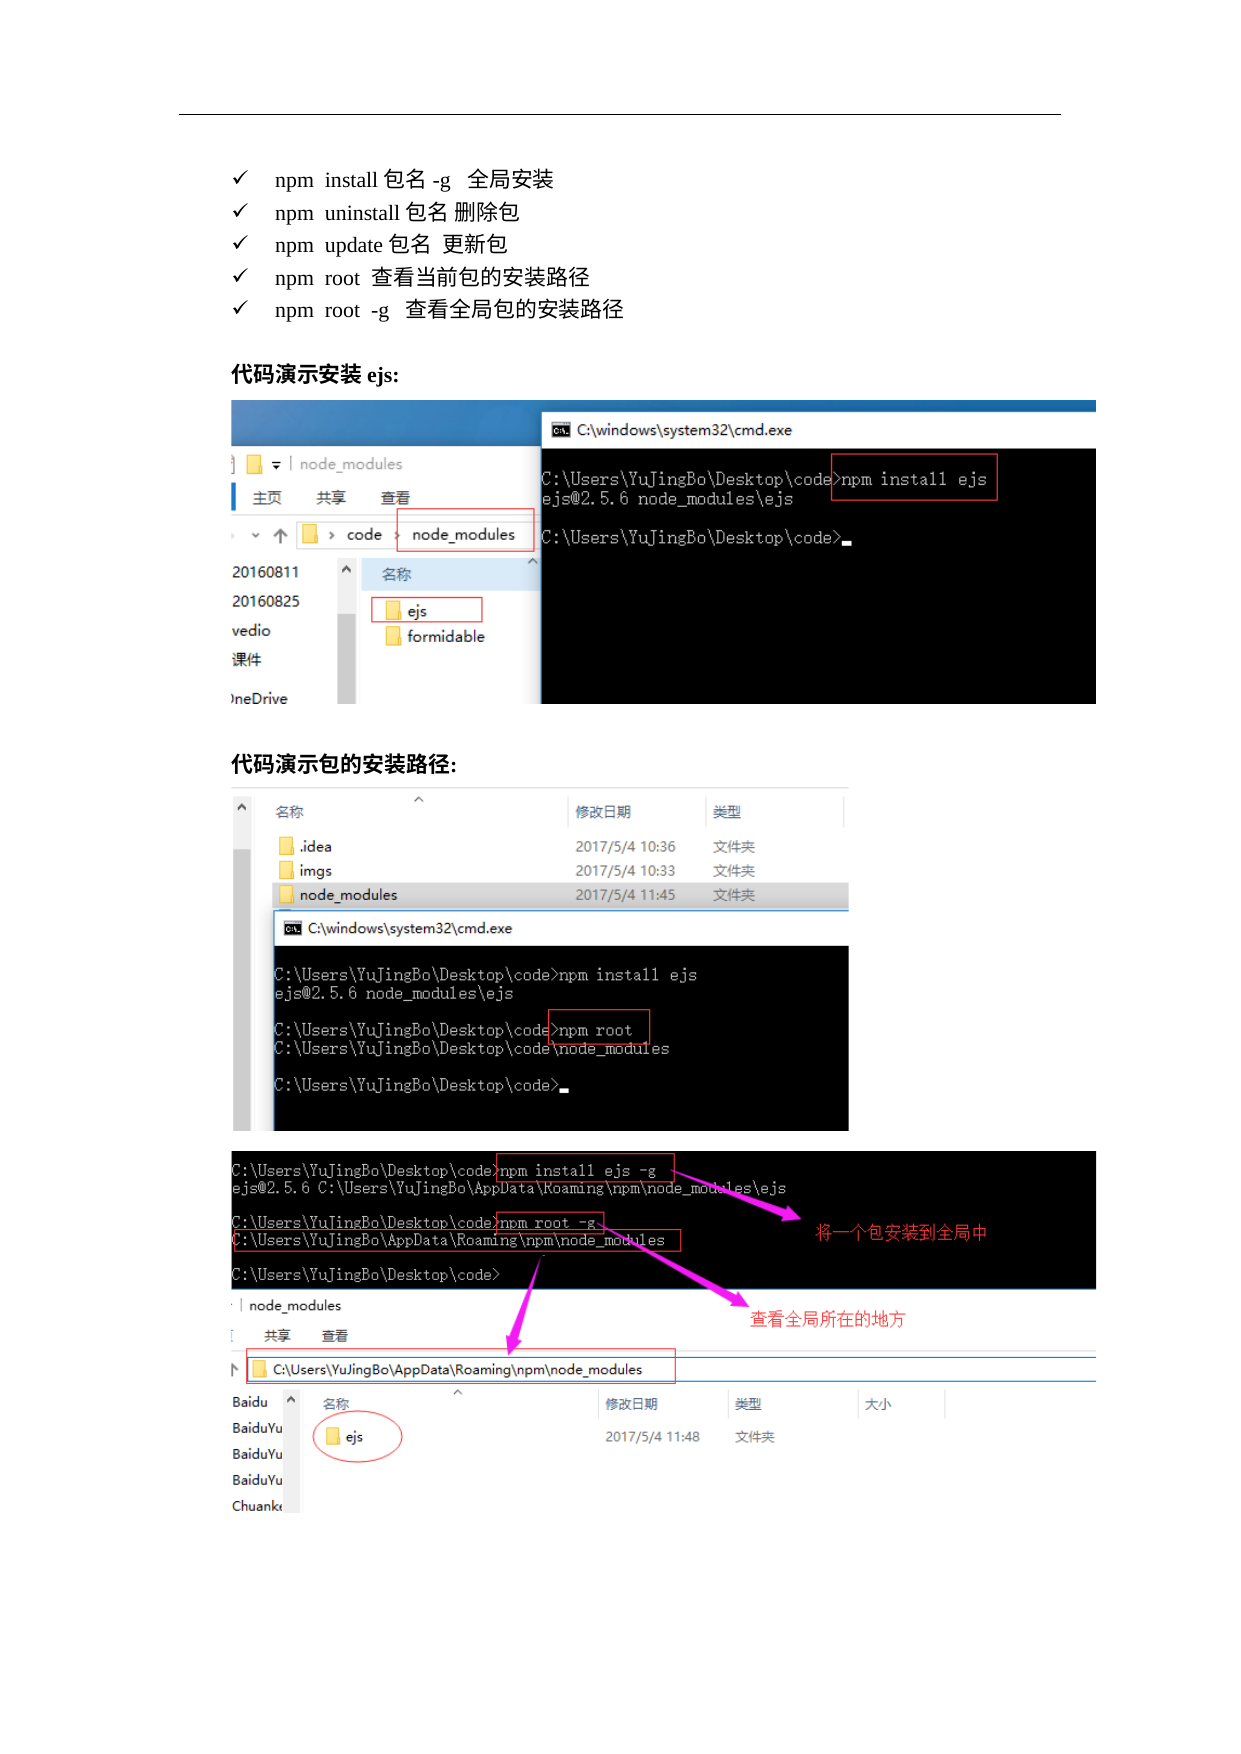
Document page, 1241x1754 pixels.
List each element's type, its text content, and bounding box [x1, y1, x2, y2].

list npm uninstall 包名 删除包 [231, 194, 1053, 227]
picture [231, 400, 1096, 704]
list 代码演示安装ejs: [187, 357, 1053, 389]
list npm root -g 查看全局包的安装路径 [231, 292, 1053, 324]
picture [231, 1151, 1097, 1513]
list 代码演示包的安装路径: [187, 747, 1053, 779]
picture [231, 785, 849, 1131]
list npm root 查看当前包的安装路径 [231, 259, 1053, 292]
list npm update 包名 更新包 [231, 227, 1053, 259]
list npm install 包名 -g 全局安装 [231, 162, 1053, 194]
